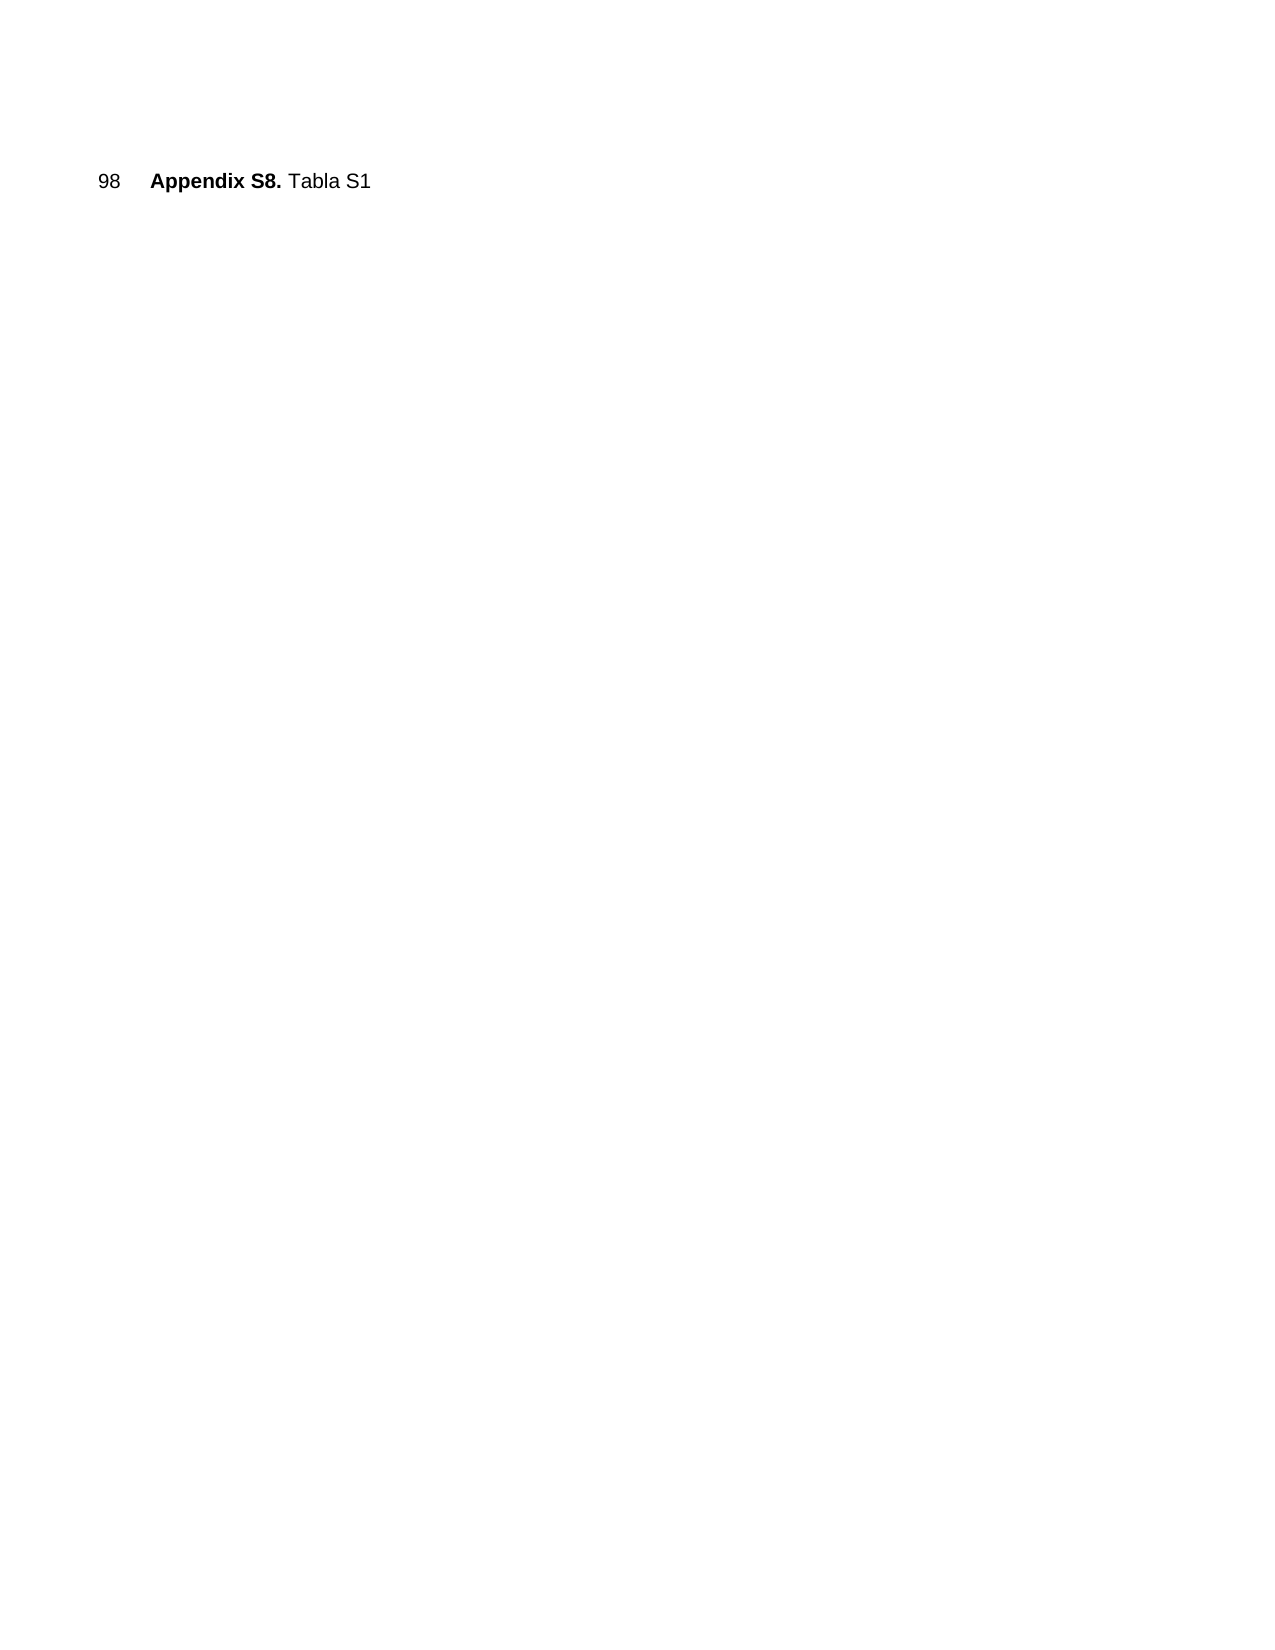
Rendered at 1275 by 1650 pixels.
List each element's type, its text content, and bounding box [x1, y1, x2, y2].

text Appendix S8. Tabla S1 [150, 169, 1125, 193]
